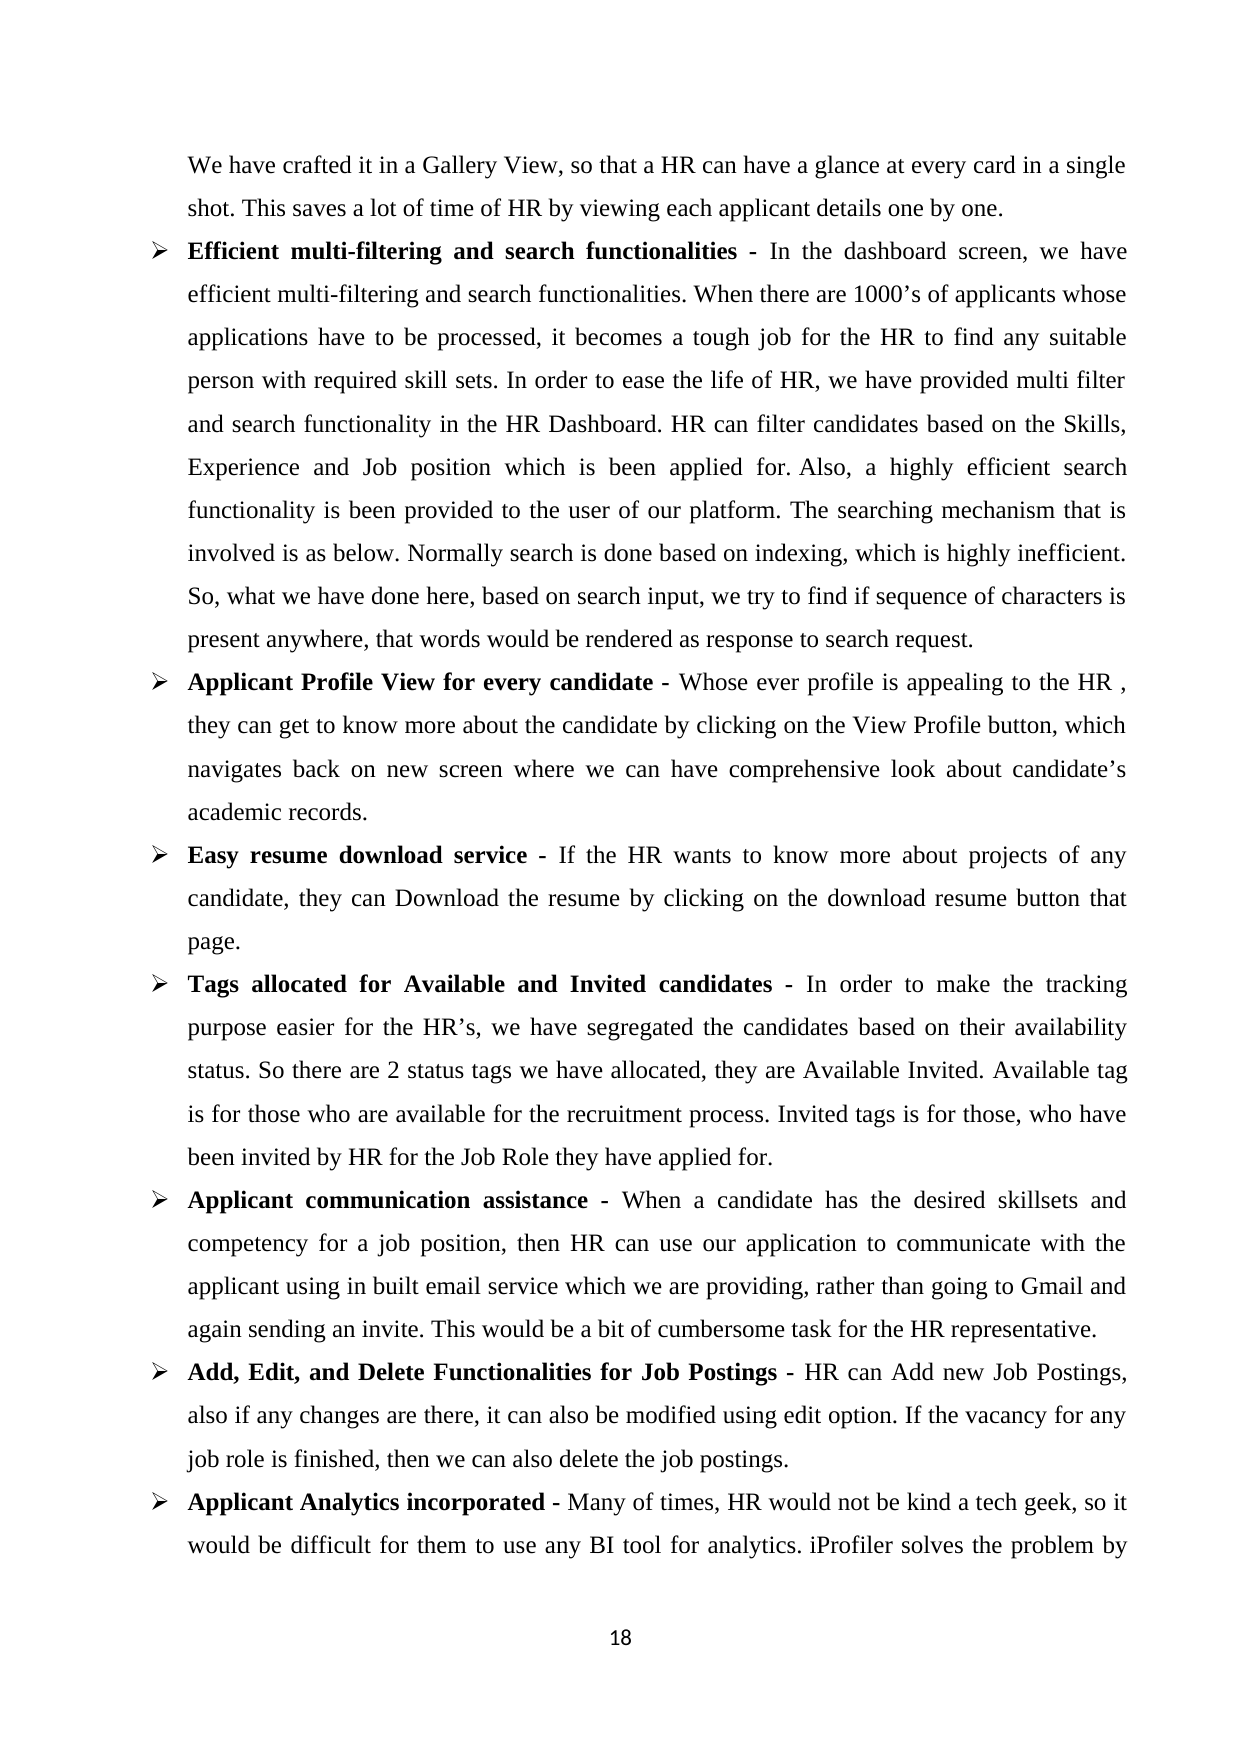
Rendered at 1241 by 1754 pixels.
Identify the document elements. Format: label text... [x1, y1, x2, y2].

list Efficient multi-filtering and search functionalities - In the dashboard screen, we have efficient multi-filtering and search functionalities. When there are 1000’s of applicants whose applications have to be processed, it becomes a tough job for the HR to find any suitable person with required skill sets. In order to ease the life of HR, we have provided multi filter and search functionality in the HR Dashboard. HR can filter candidates based on the Skills, Experience and Job position which is been applied for. Also, a highly efficient search functionality is been provided to the user of our platform. The searching mechanism that is involved is as below. Normally search is done based on indexing, which is highly inefficient. So, what we have done here, based on search input, we try to find if sequence of characters is present anywhere, that words would be rendered as response to search request. [150, 236, 1128, 653]
list Tags allocated for Available and Invited candidates - In order to make the tracking purpose easier for the HR’s, we have segregated the candidates based on their availability status. So there are 2 status tags we have allocated, they are Available Invited. Available tag is for those who are available for the recruitment process. Invited tags is for those, who have been invited by HR for the Job Role they have applied for. [150, 969, 1128, 1171]
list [150, 1487, 1128, 1559]
list Applicant Profile View for every candidate - Whose ever profile is appealing to the HR , they can get to know more about the candidate by clicking on the View Profile button, which navigates back on new screen where we can have comprehensive look about candidate’s academic records. [150, 667, 1128, 826]
list Add, Edit, and Delete Functionalities for Job Postings - HR can Add new Job Postings, also if any changes are there, it can also be modified using edit option. If the vacancy for any job role is finished, then we can also delete the job postings. [150, 1357, 1128, 1472]
list Easy resume download service - If the HR wants to know more about projects of any candidate, they can Download the resume by clicking on the download resume button that page. [150, 840, 1128, 955]
list Applicant communication assistance - When a candidate has the desired skillsets and competency for a job position, then HR can use our application to communicate with the applicant using in built email service which we are providing, rather than going to Gmail and again sending an invite. This would be a bit of cumbersome task for the HR representative. [150, 1185, 1128, 1343]
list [150, 150, 1128, 222]
